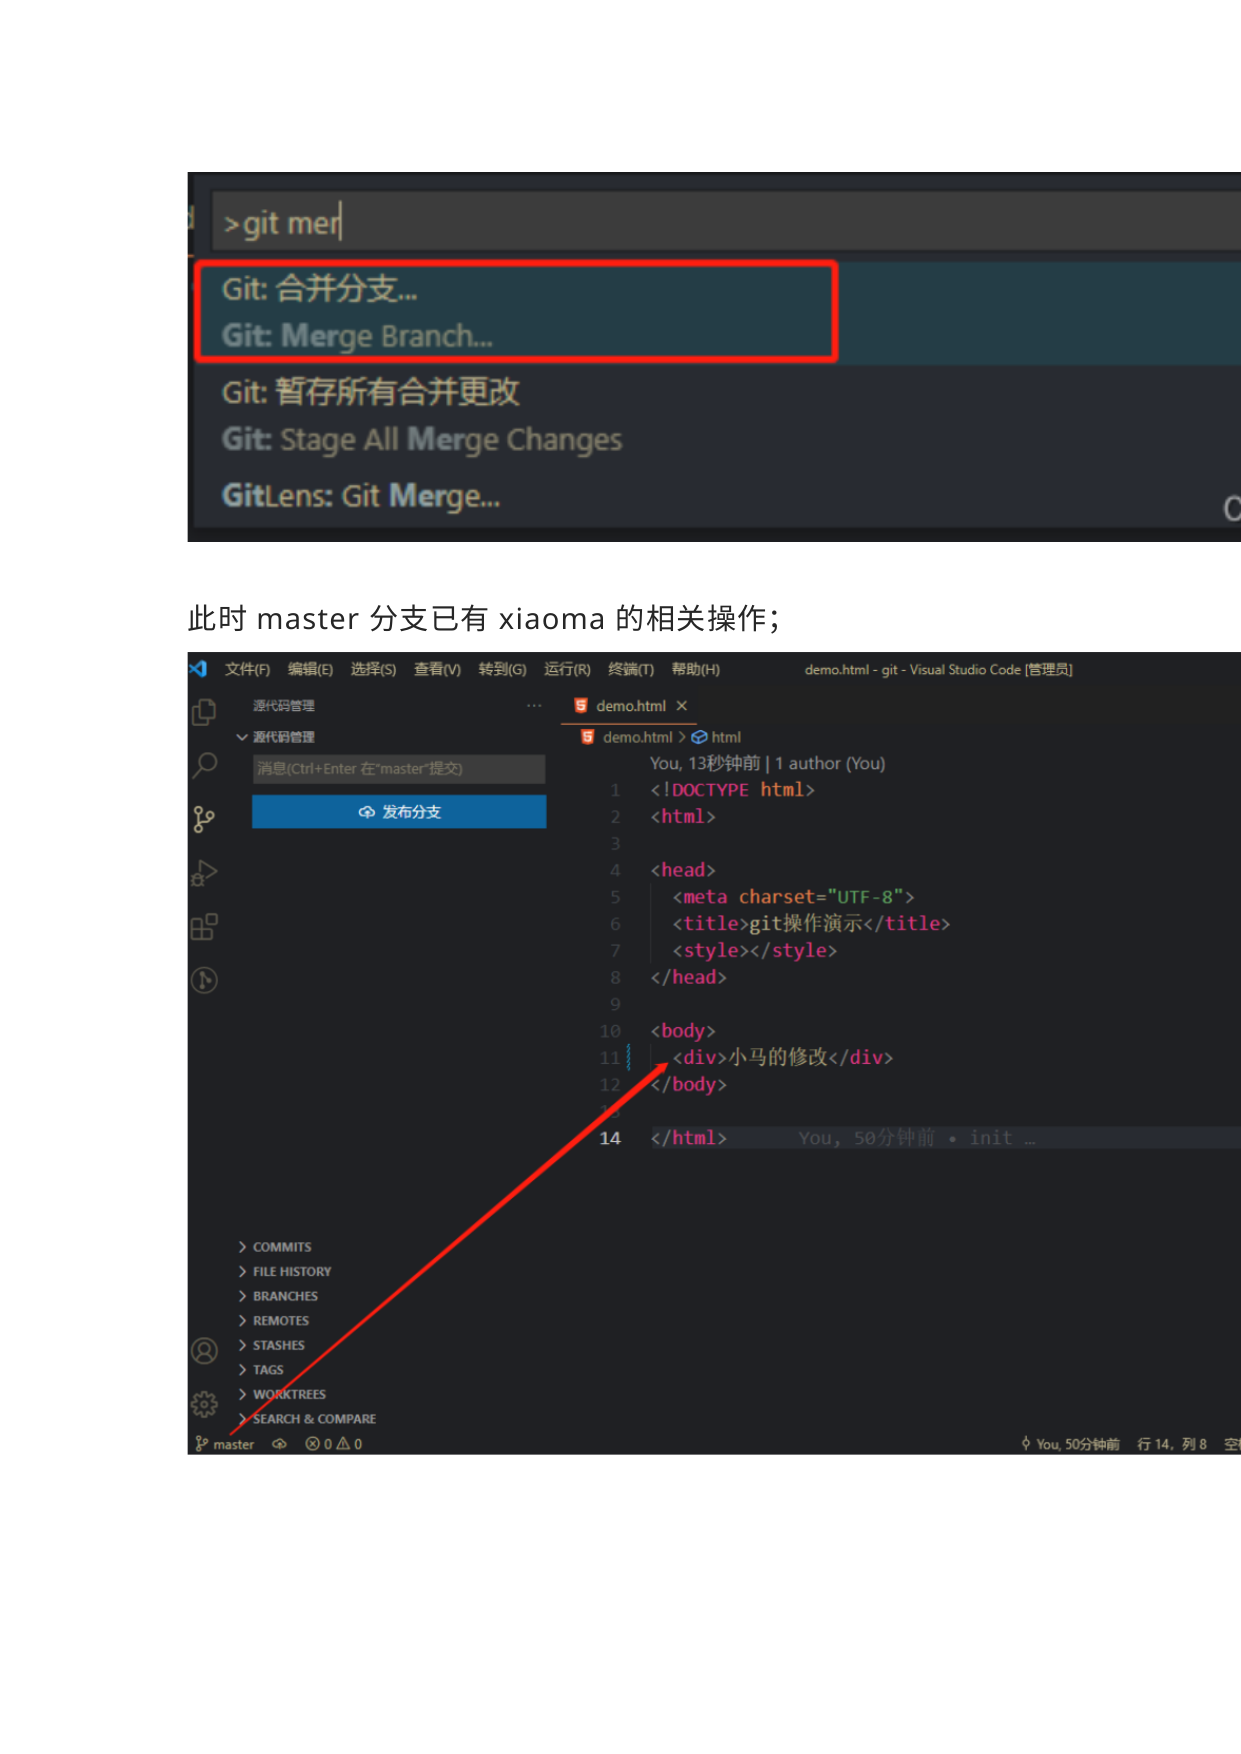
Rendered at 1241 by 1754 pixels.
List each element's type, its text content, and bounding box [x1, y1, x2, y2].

picture [187, 651, 1241, 1461]
text 此时 master 分支已有 xiaoma 的相关操作； [187, 584, 1053, 649]
picture [187, 172, 1241, 542]
